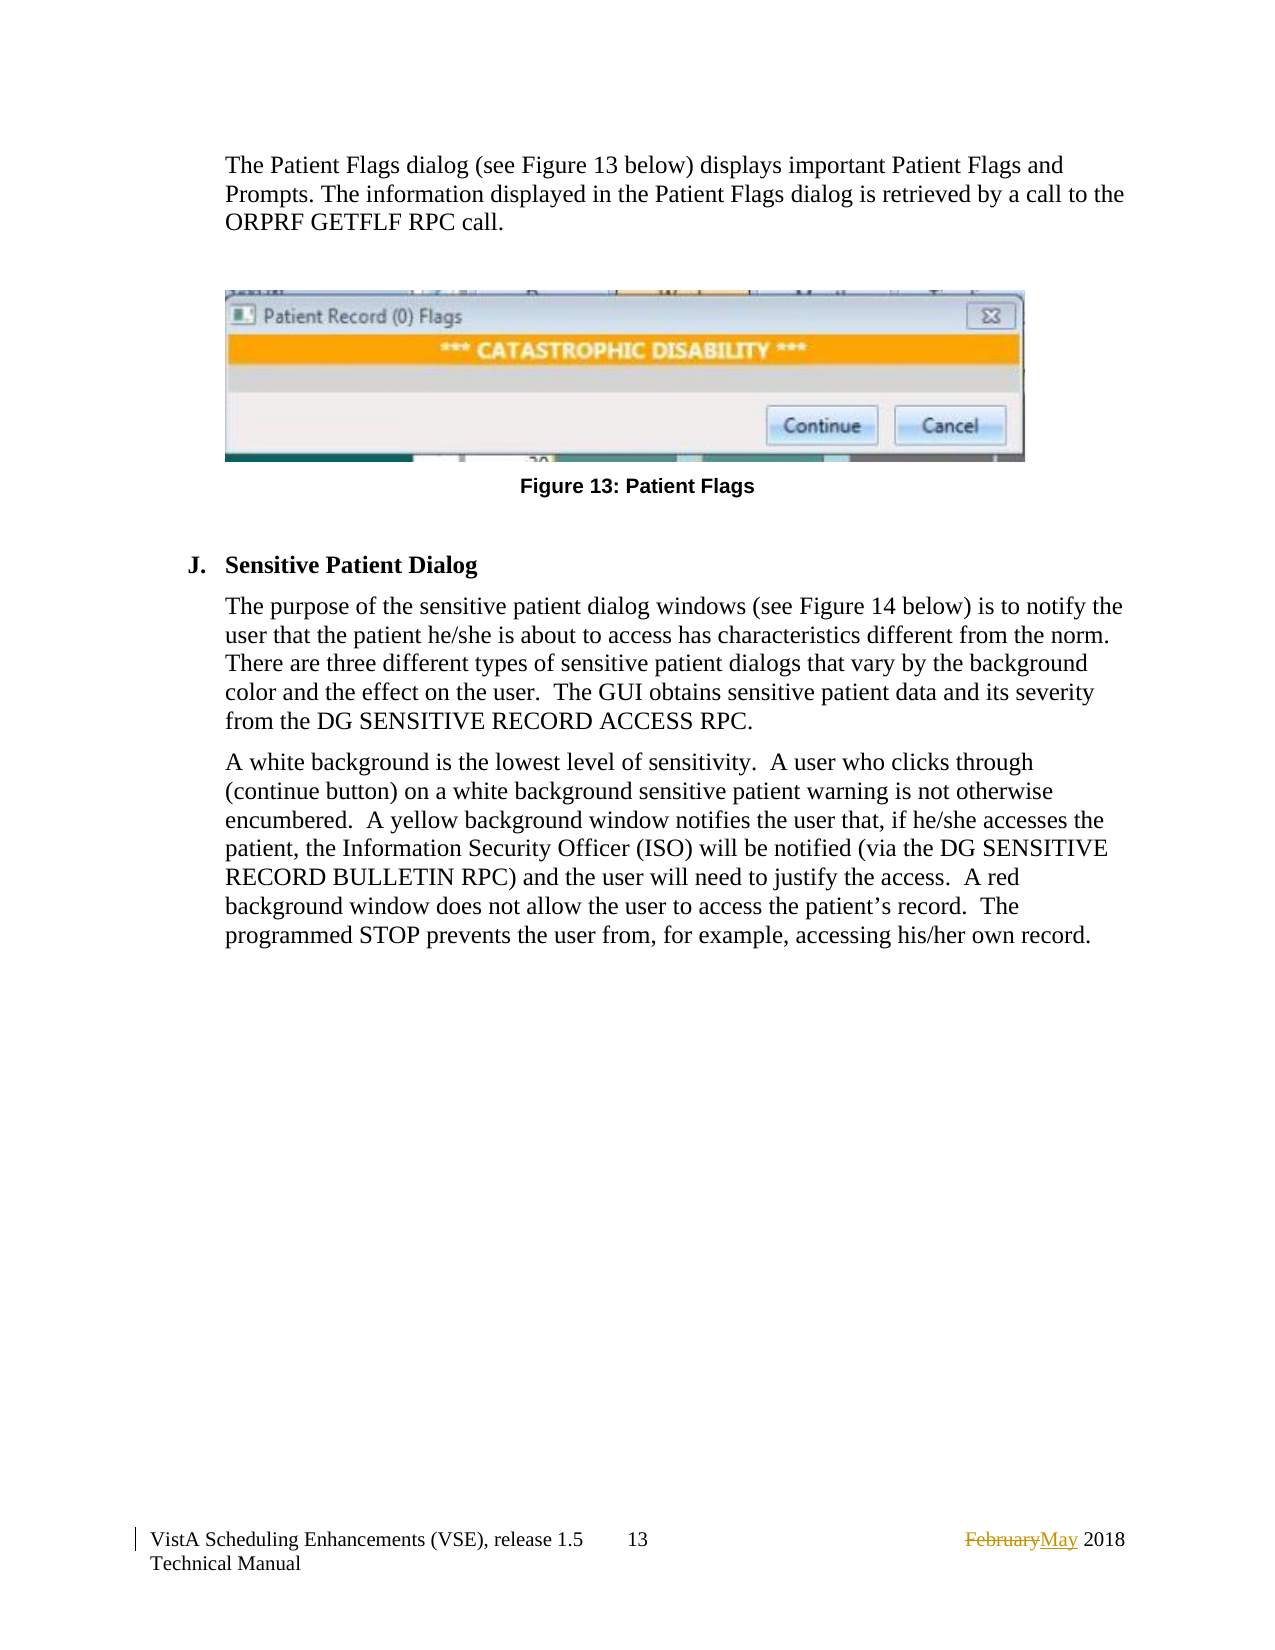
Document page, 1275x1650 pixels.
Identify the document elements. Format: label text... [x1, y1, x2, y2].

picture [225, 290, 1025, 462]
text The Patient Flags dialog (see Figure 13 below) displays important Patient Flags and Prompts. The information displayed in the Patient Flags dialog is retrieved by a call to the ORPRF GETFLF RPC call. [225, 150, 1125, 236]
text J. Sensitive Patient Dialog [187, 550, 1125, 578]
text A white background is the lowest level of sensitivity. A user who clicks through (continue button) on a white background sensitive patient warning is not otherwise encumbered. A yellow background window notifies the user that, if he/she accesses the patient, the Information Security Officer (ISO) will be notified (via the DG SENSITIVE RECORD BULLETIN RPC) and the user will need to justify the access. A red background window does not allow the user to access the patient’s record. The programmed STOP prevents the user from, for example, accessing his/her own record. [225, 747, 1125, 948]
text The purpose of the sensitive patient dialog windows (see Figure 14 below) is to notify the user that the patient he/she is about to access has characteristics different from the norm. There are three different types of sensitive patient dialogs that vary by the background color and the effect on the user. The GUI obtains sensitive patient data and its severity from the DG SENSITIVE RECORD ACCESS RPC. [225, 591, 1125, 735]
